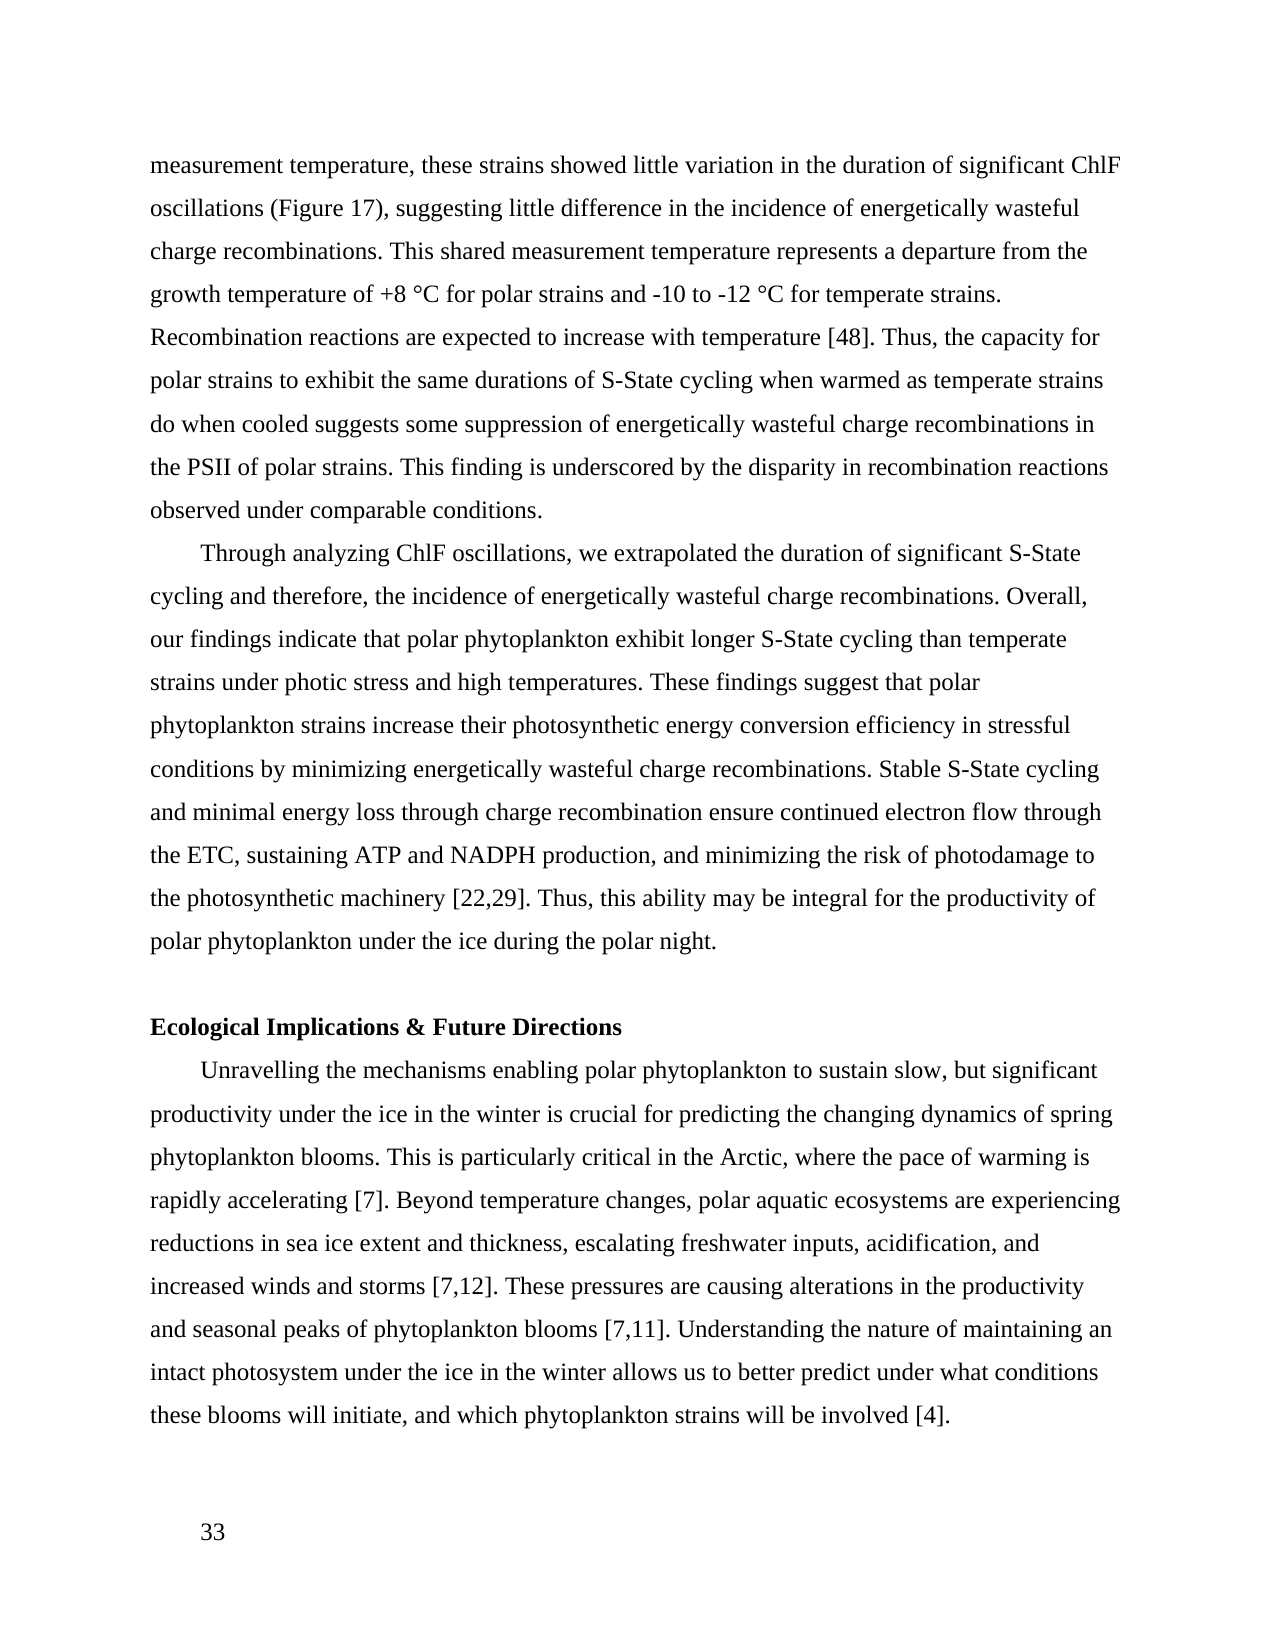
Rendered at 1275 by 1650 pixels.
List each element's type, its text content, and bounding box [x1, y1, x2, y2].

subtitle Ecological Implications & Future Directions [150, 1012, 1125, 1041]
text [150, 150, 1125, 524]
text Unravelling the mechanisms enabling polar phytoplankton to sustain slow, but significant productivity under the ice in the winter is crucial for predicting the changing dynamics of spring phytoplankton blooms. This is particularly critical in the Arctic, where the pace of warming is rapidly accelerating [7]. Beyond temperature changes, polar aquatic ecosystems are experiencing reductions in sea ice extent and thickness, escalating freshwater inputs, acidification, and increased winds and storms [7,12]. These pressures are causing alterations in the productivity and seasonal peaks of phytoplankton blooms [7,11]. Understanding the nature of maintaining an intact photosystem under the ice in the winter allows us to better predict under what conditions these blooms will initiate, and which phytoplankton strains will be involved [4]. [150, 1056, 1125, 1429]
text Through analyzing ChlF oscillations, we extrapolated the duration of significant S-State cycling and therefore, the incidence of energetically wasteful charge recombinations. Overall, our findings indicate that polar phytoplankton exhibit longer S-State cycling than temperate strains under photic stress and high temperatures. These findings suggest that polar phytoplankton strains increase their photosynthetic energy conversion efficiency in stressful conditions by minimizing energetically wasteful charge recombinations. Stable S-State cycling and minimal energy loss through charge recombination ensure continued electron flow through the ETC, sustaining ATP and NADPH production, and minimizing the risk of photodamage to the photosynthetic machinery [22,29]. Thus, this ability may be integral for the productivity of polar phytoplankton under the ice during the polar night. [150, 538, 1125, 955]
